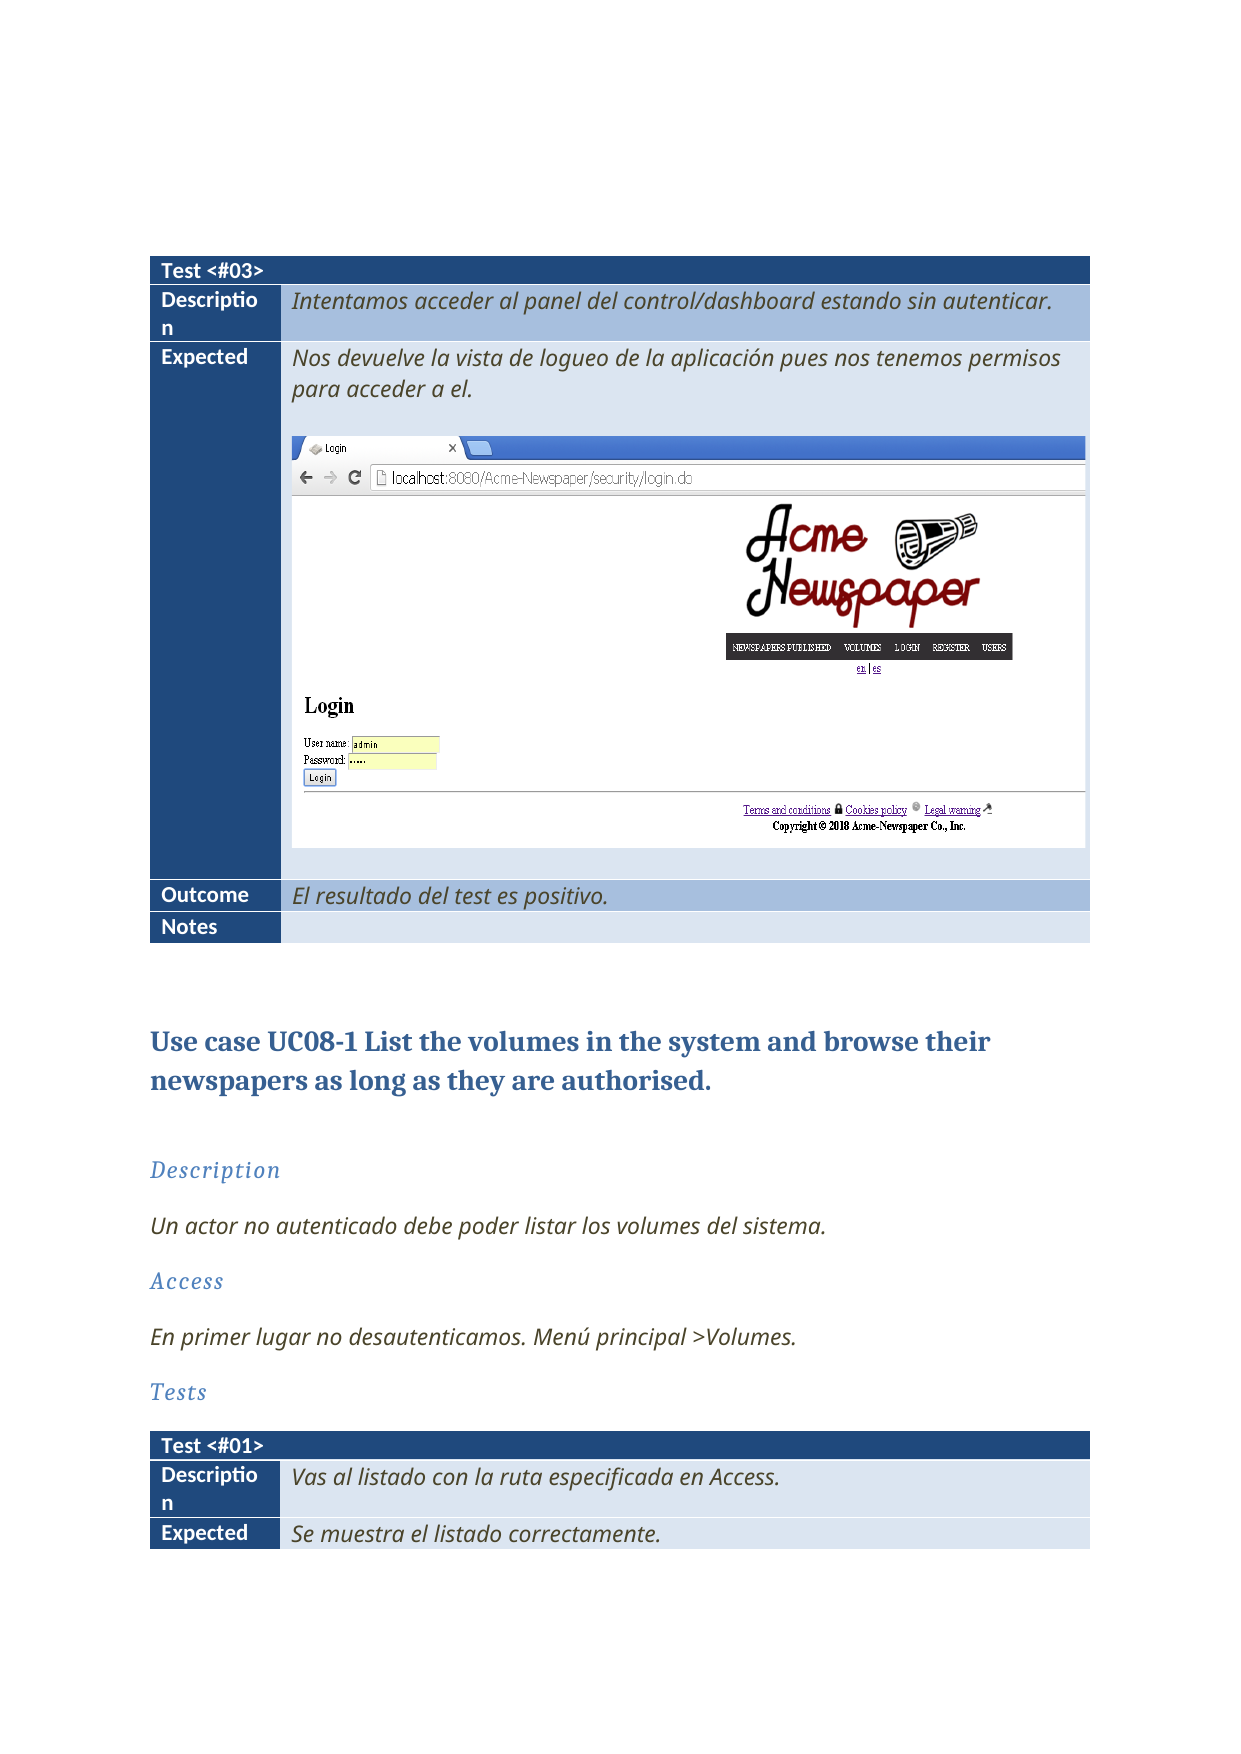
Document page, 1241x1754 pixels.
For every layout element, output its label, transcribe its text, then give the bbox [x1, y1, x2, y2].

subtitle Use case UC08-1 List the volumes in the system and browse their newspapers as long as they are authorised. [150, 1025, 1090, 1097]
table_cell Vas al listado con la ruta especificada en Access. [280, 1461, 1090, 1517]
table_cell Notes [150, 912, 281, 943]
table_cell Nos devuelve la vista de logueo de la aplicación pues nos tenemos permisos para acceder a el. [281, 342, 1090, 879]
subtitle Tests [150, 1378, 1090, 1406]
table_cell Intentamos acceder al panel del control/dashboard estando sin autenticar. [281, 285, 1090, 341]
table_cell Description [150, 285, 281, 341]
picture [291, 436, 1086, 848]
table_cell Expected [150, 342, 281, 879]
subtitle Un actor no autenticado debe poder listar los volumes del sistema. [150, 1210, 1090, 1241]
table_cell Outcome [150, 880, 281, 911]
table_cell [281, 912, 1090, 943]
table_header Test <#01> [150, 1431, 1090, 1459]
text En primer lugar no desautenticamos. Menú principal >Volumes. [150, 1321, 1090, 1352]
table_cell Expected [150, 1518, 280, 1549]
table_cell Se muestra el listado correctamente. [280, 1518, 1090, 1549]
table_header Test <#03> [150, 256, 1090, 284]
table_cell El resultado del test es positivo. [281, 880, 1090, 911]
table_cell Description [150, 1461, 280, 1517]
subtitle Access [150, 1267, 1090, 1296]
subtitle Description [150, 1156, 1090, 1185]
